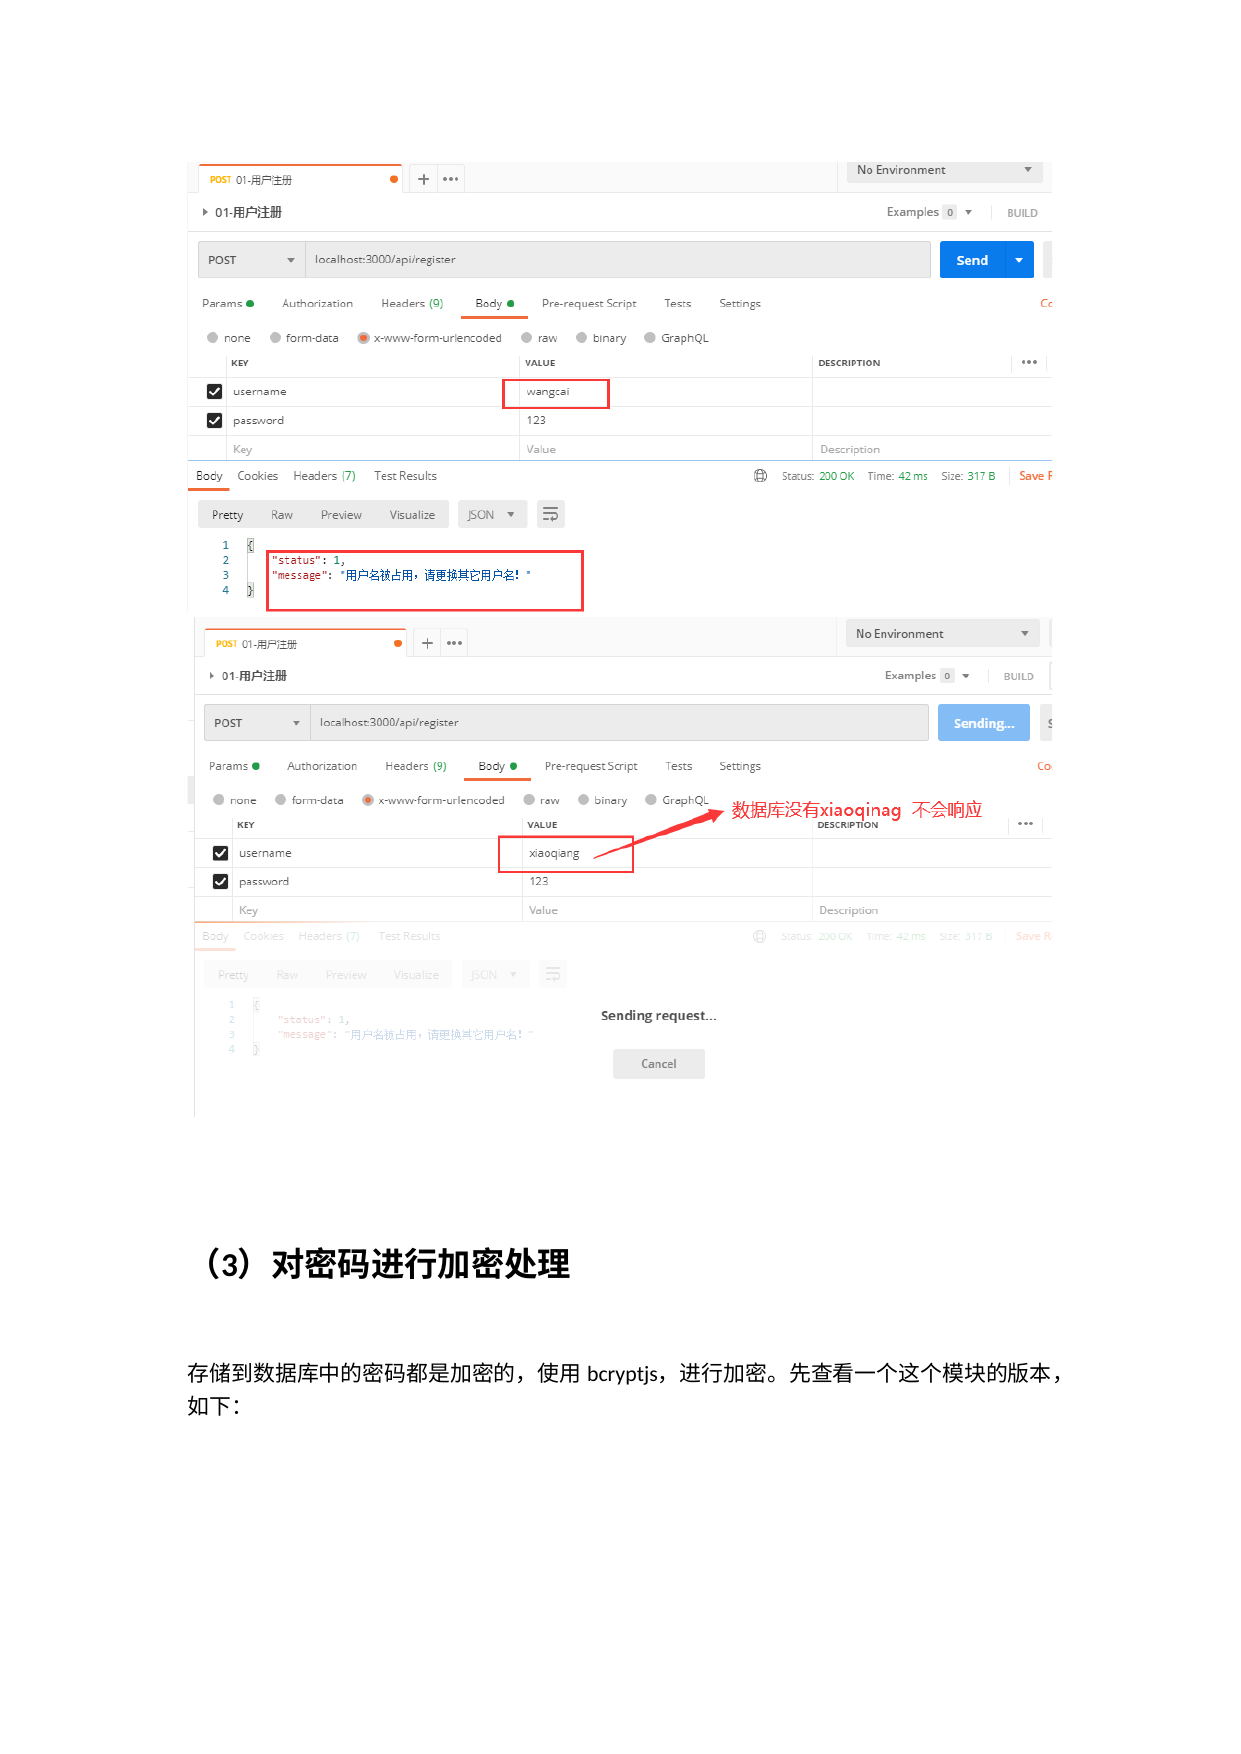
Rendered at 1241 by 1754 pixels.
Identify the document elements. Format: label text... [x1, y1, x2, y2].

picture [187, 162, 1053, 612]
text 存储到数据库中的密码都是加密的，使用bcryptjs，进行加密。先查看一个这个模块的版本，如下： [187, 1356, 1053, 1421]
subtitle 对密码进行加密处理 [187, 1229, 1053, 1294]
picture [187, 617, 1053, 1117]
